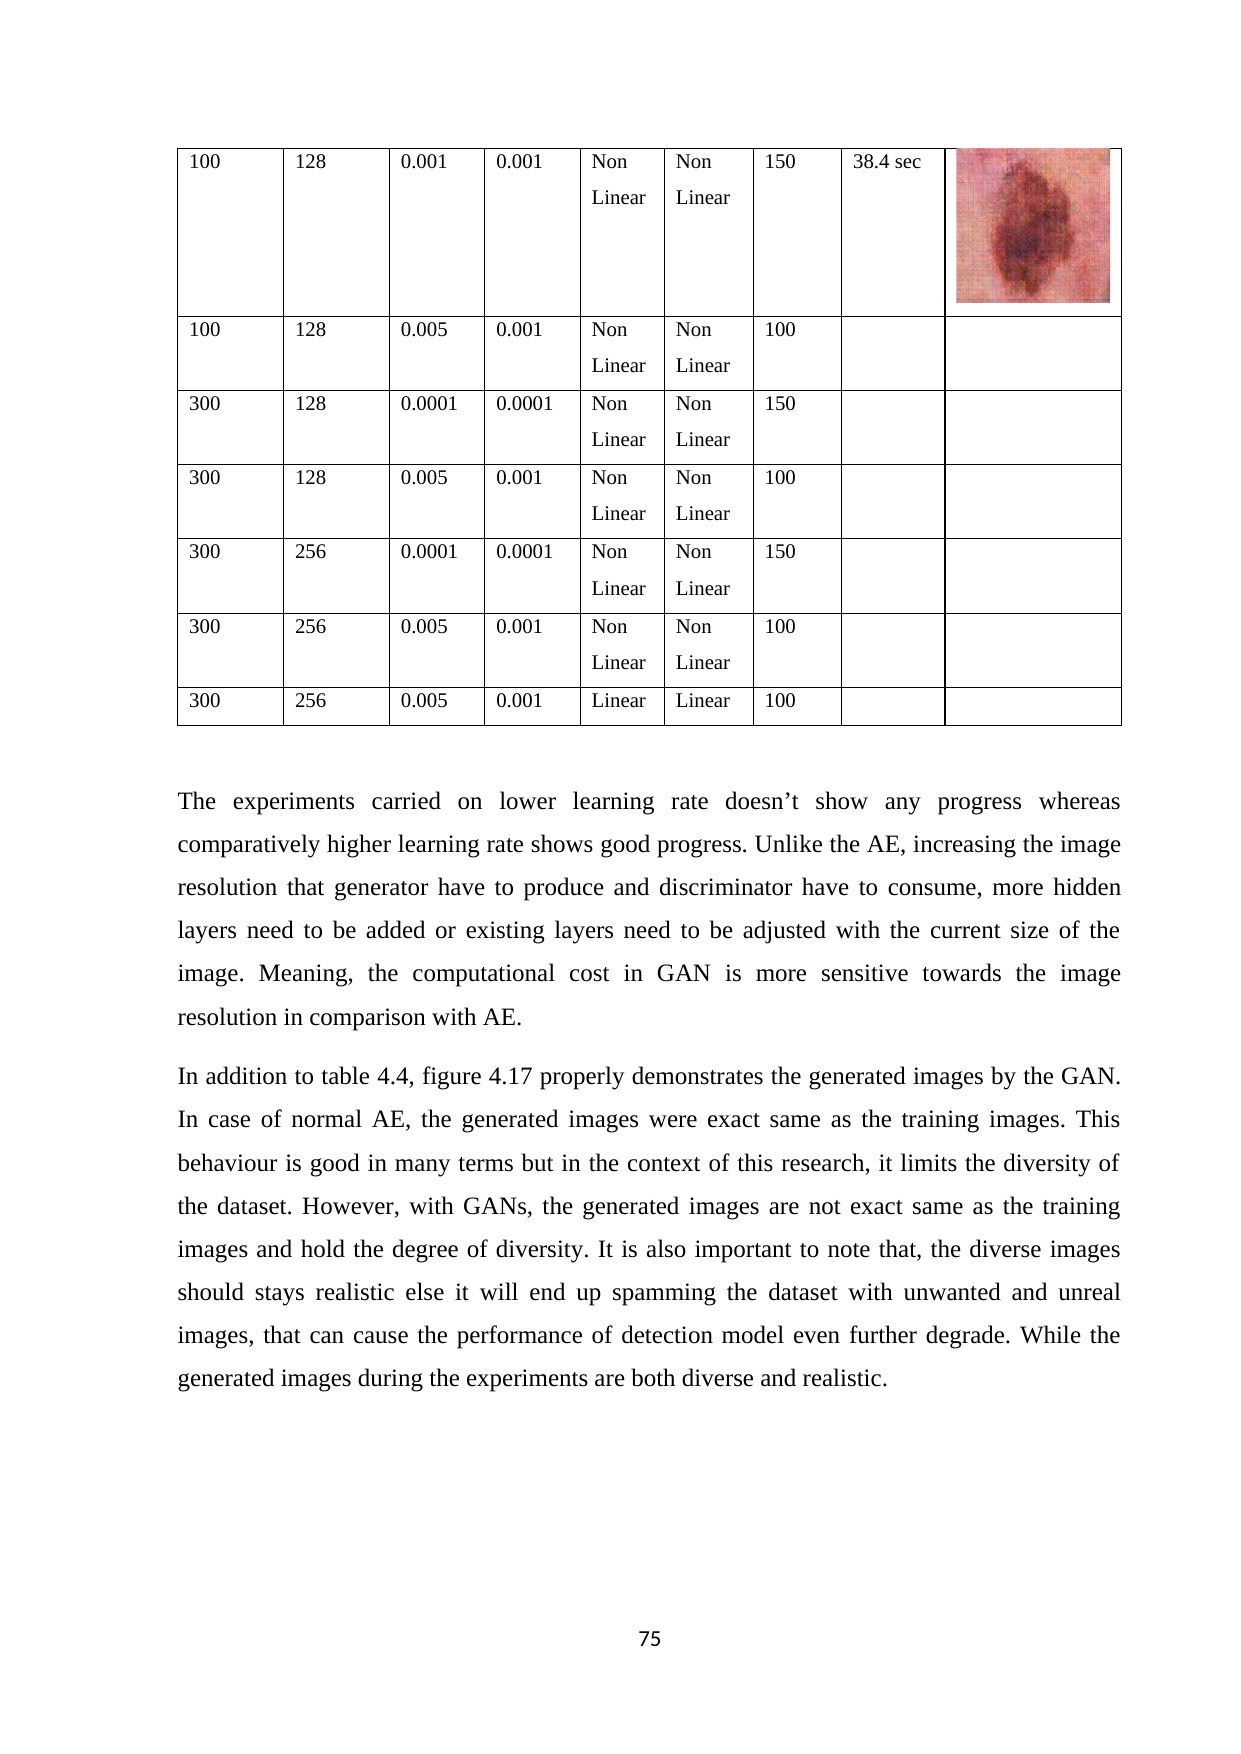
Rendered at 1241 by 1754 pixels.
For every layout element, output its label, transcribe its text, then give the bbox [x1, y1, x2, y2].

table_cell 300 [178, 391, 283, 464]
table_cell [842, 539, 944, 613]
table_cell 0.001 [485, 614, 580, 687]
table_cell 128 [284, 149, 389, 316]
table_cell 256 [284, 539, 389, 613]
table_cell Non Linear [665, 317, 753, 390]
table_cell [946, 539, 1121, 613]
table_cell 100 [178, 149, 283, 316]
table_cell 300 [178, 614, 283, 687]
table_cell 128 [284, 391, 389, 464]
table_cell 150 [754, 149, 841, 316]
table_cell 300 [178, 465, 283, 538]
table_cell 0.005 [390, 614, 484, 687]
table_cell 300 [178, 688, 283, 725]
table_cell 0.001 [485, 465, 580, 538]
table_cell Linear [665, 688, 753, 725]
table_cell 150 [754, 391, 841, 464]
text The experiments carried on lower learning rate doesn’t show any progress whereas comparatively higher learning rate shows good progress. Unlike the AE, increasing the image resolution that generator have to produce and discriminator have to consume, more hidden layers need to be added or existing layers need to be adjusted with the current size of the image. Meaning, the computational cost in GAN is more sensitive towards the image resolution in comparison with AE. [177, 786, 1122, 1030]
table_cell 128 [284, 465, 389, 538]
table_cell 100 [754, 317, 841, 390]
table_cell 128 [284, 317, 389, 390]
table_cell [842, 688, 944, 725]
table_cell [946, 688, 1121, 725]
table_cell 0.005 [390, 688, 484, 725]
table_cell 0.0001 [485, 539, 580, 613]
table_cell 0.005 [390, 317, 484, 390]
table_cell 100 [178, 317, 283, 390]
picture [956, 148, 1111, 303]
table_cell Non Linear [665, 614, 753, 687]
text In addition to table 4.4, figure 4.17 properly demonstrates the generated images by the GAN. In case of normal AE, the generated images were exact same as the training images. This behaviour is good in many terms but in the context of this research, it limits the diversity of the dataset. However, with GANs, the generated images are not exact same as the training images and hold the degree of diversity. It is also important to note that, the diverse images should stays realistic else it will end up spamming the dataset with unwanted and unreal images, that can cause the performance of detection model even further degrade. While the generated images during the experiments are both diverse and realistic. [177, 1061, 1122, 1392]
table_cell 0.0001 [390, 539, 484, 613]
table_cell 0.001 [390, 149, 484, 316]
table_cell 256 [284, 688, 389, 725]
table_cell 0.0001 [390, 391, 484, 464]
table_cell 0.001 [485, 688, 580, 725]
table_cell [842, 614, 944, 687]
table_cell [946, 317, 1121, 390]
table_cell Non Linear [581, 317, 664, 390]
table_cell 300 [178, 539, 283, 613]
table_cell [842, 317, 944, 390]
table_cell [946, 391, 1121, 464]
table_cell Non Linear [665, 539, 753, 613]
table_cell Non Linear [581, 465, 664, 538]
table_cell Non Linear [665, 391, 753, 464]
table_cell 100 [754, 688, 841, 725]
table_cell 100 [754, 465, 841, 538]
table_cell 0.0001 [485, 391, 580, 464]
table_cell 0.005 [390, 465, 484, 538]
table_cell 150 [754, 539, 841, 613]
table_cell [842, 391, 944, 464]
table_cell 256 [284, 614, 389, 687]
table_cell Linear [581, 688, 664, 725]
table_cell Non Linear [665, 465, 753, 538]
table_cell Non Linear [581, 149, 664, 316]
table_cell [946, 614, 1121, 687]
table_cell 0.001 [485, 317, 580, 390]
table_cell [946, 465, 1121, 538]
table_cell 100 [754, 614, 841, 687]
table_cell 0.001 [485, 149, 580, 316]
table_cell 38.4 sec [842, 149, 944, 316]
table_cell Non Linear [581, 614, 664, 687]
table_cell Non Linear [581, 539, 664, 613]
table_cell [842, 465, 944, 538]
table_cell [946, 149, 1121, 316]
table_cell Non Linear [581, 391, 664, 464]
table_cell Non Linear [665, 149, 753, 316]
